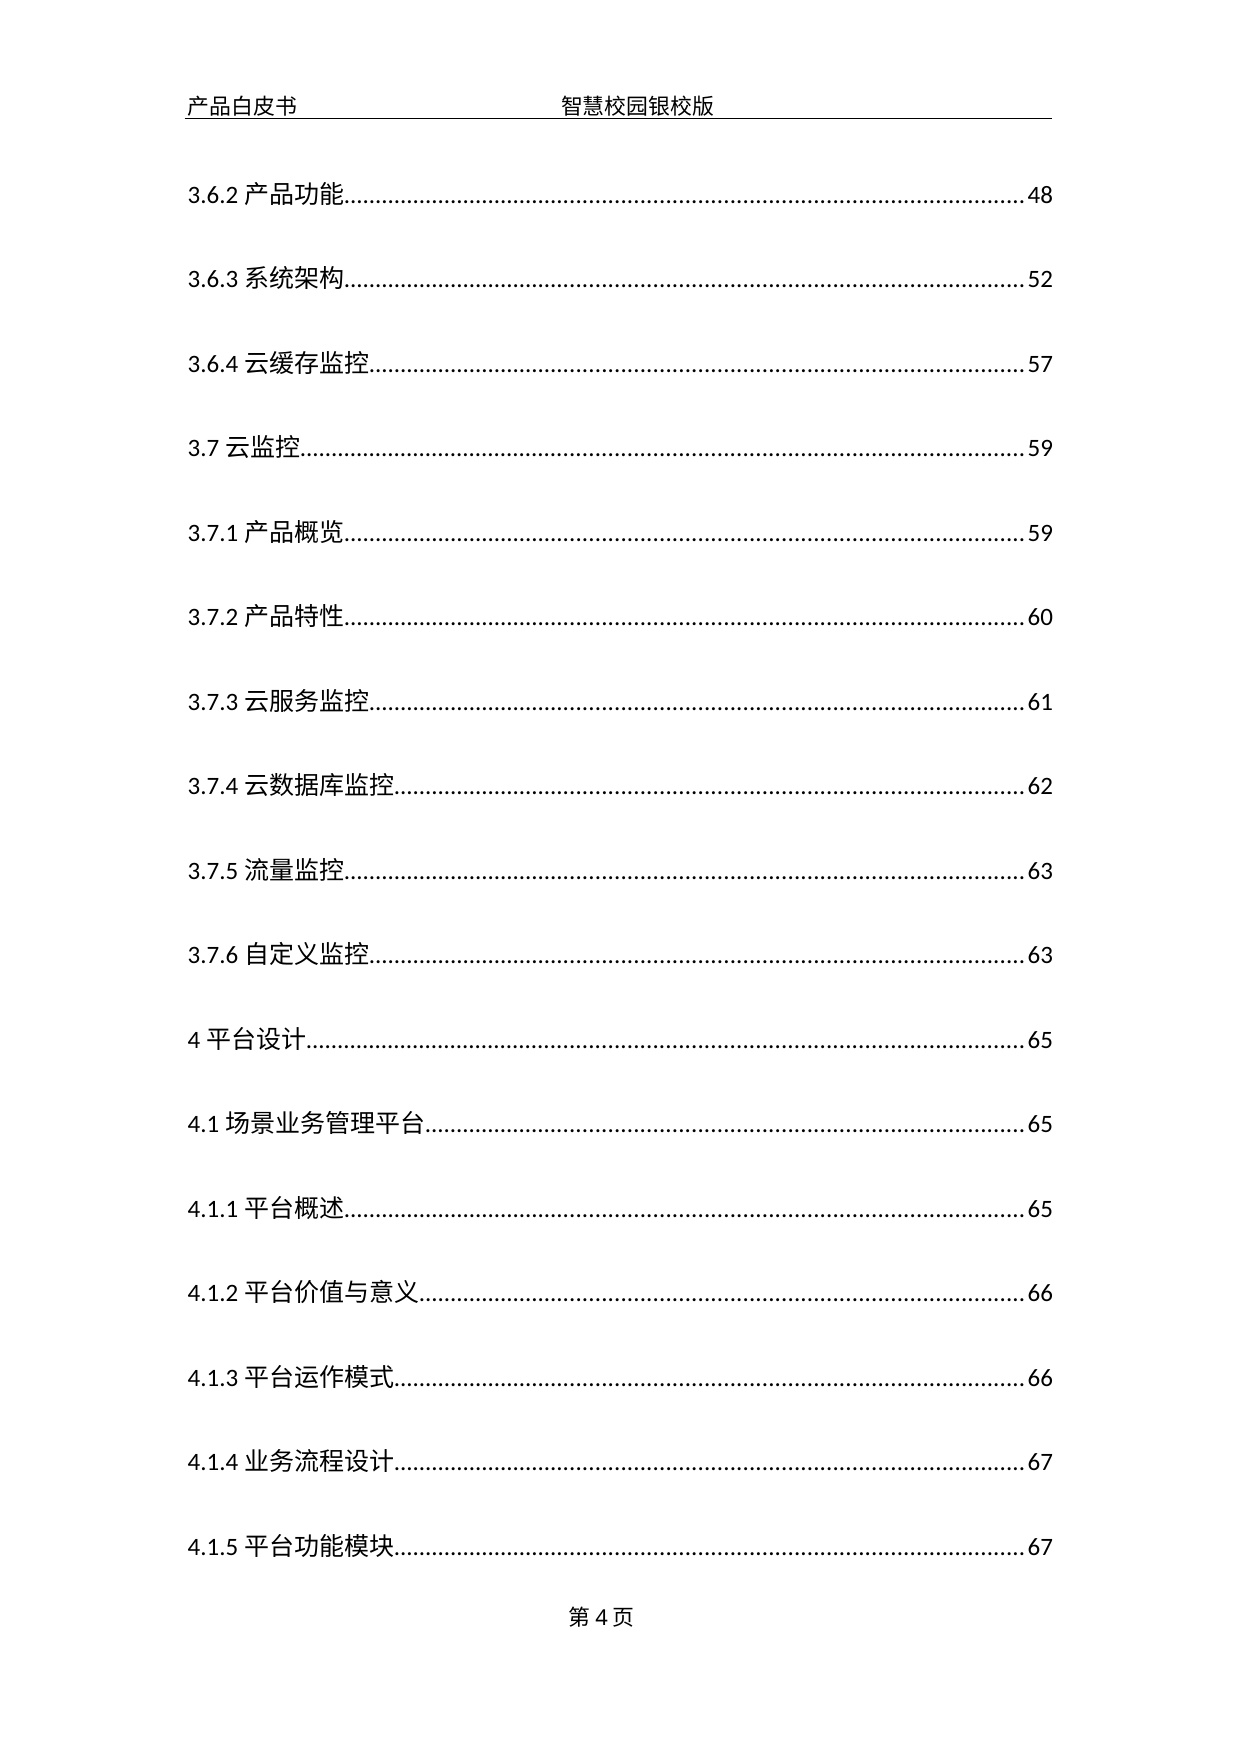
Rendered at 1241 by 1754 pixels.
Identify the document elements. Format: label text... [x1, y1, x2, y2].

text 3.7.6 自定义监控 63 [187, 920, 1053, 985]
text 3.7.3 云服务监控 61 [187, 667, 1053, 732]
text 4.1.5 平台功能模块 67 [187, 1512, 1053, 1577]
text 4.1.4 业务流程设计 67 [187, 1427, 1053, 1492]
text 3.7.2 产品特性 60 [187, 582, 1053, 647]
text 3.6.3 系统架构 52 [187, 244, 1053, 309]
text 3.6.4 云缓存监控 57 [187, 329, 1053, 394]
text 3.7.5 流量监控 63 [187, 836, 1053, 901]
text 4.1.3 平台运作模式 66 [187, 1343, 1053, 1408]
text 4.1.1 平台概述 65 [187, 1174, 1053, 1239]
text 3.7.1 产品概览 59 [187, 498, 1053, 563]
text 3.7 云监控 59 [187, 413, 1053, 478]
text 3.7.4 云数据库监控 62 [187, 751, 1053, 816]
text 4.1 场景业务管理平台 65 [187, 1089, 1053, 1154]
text 3.6.2 产品功能 48 [187, 160, 1053, 225]
text 4 平台设计 65 [187, 1005, 1053, 1070]
text 4.1.2 平台价值与意义 66 [187, 1258, 1053, 1323]
